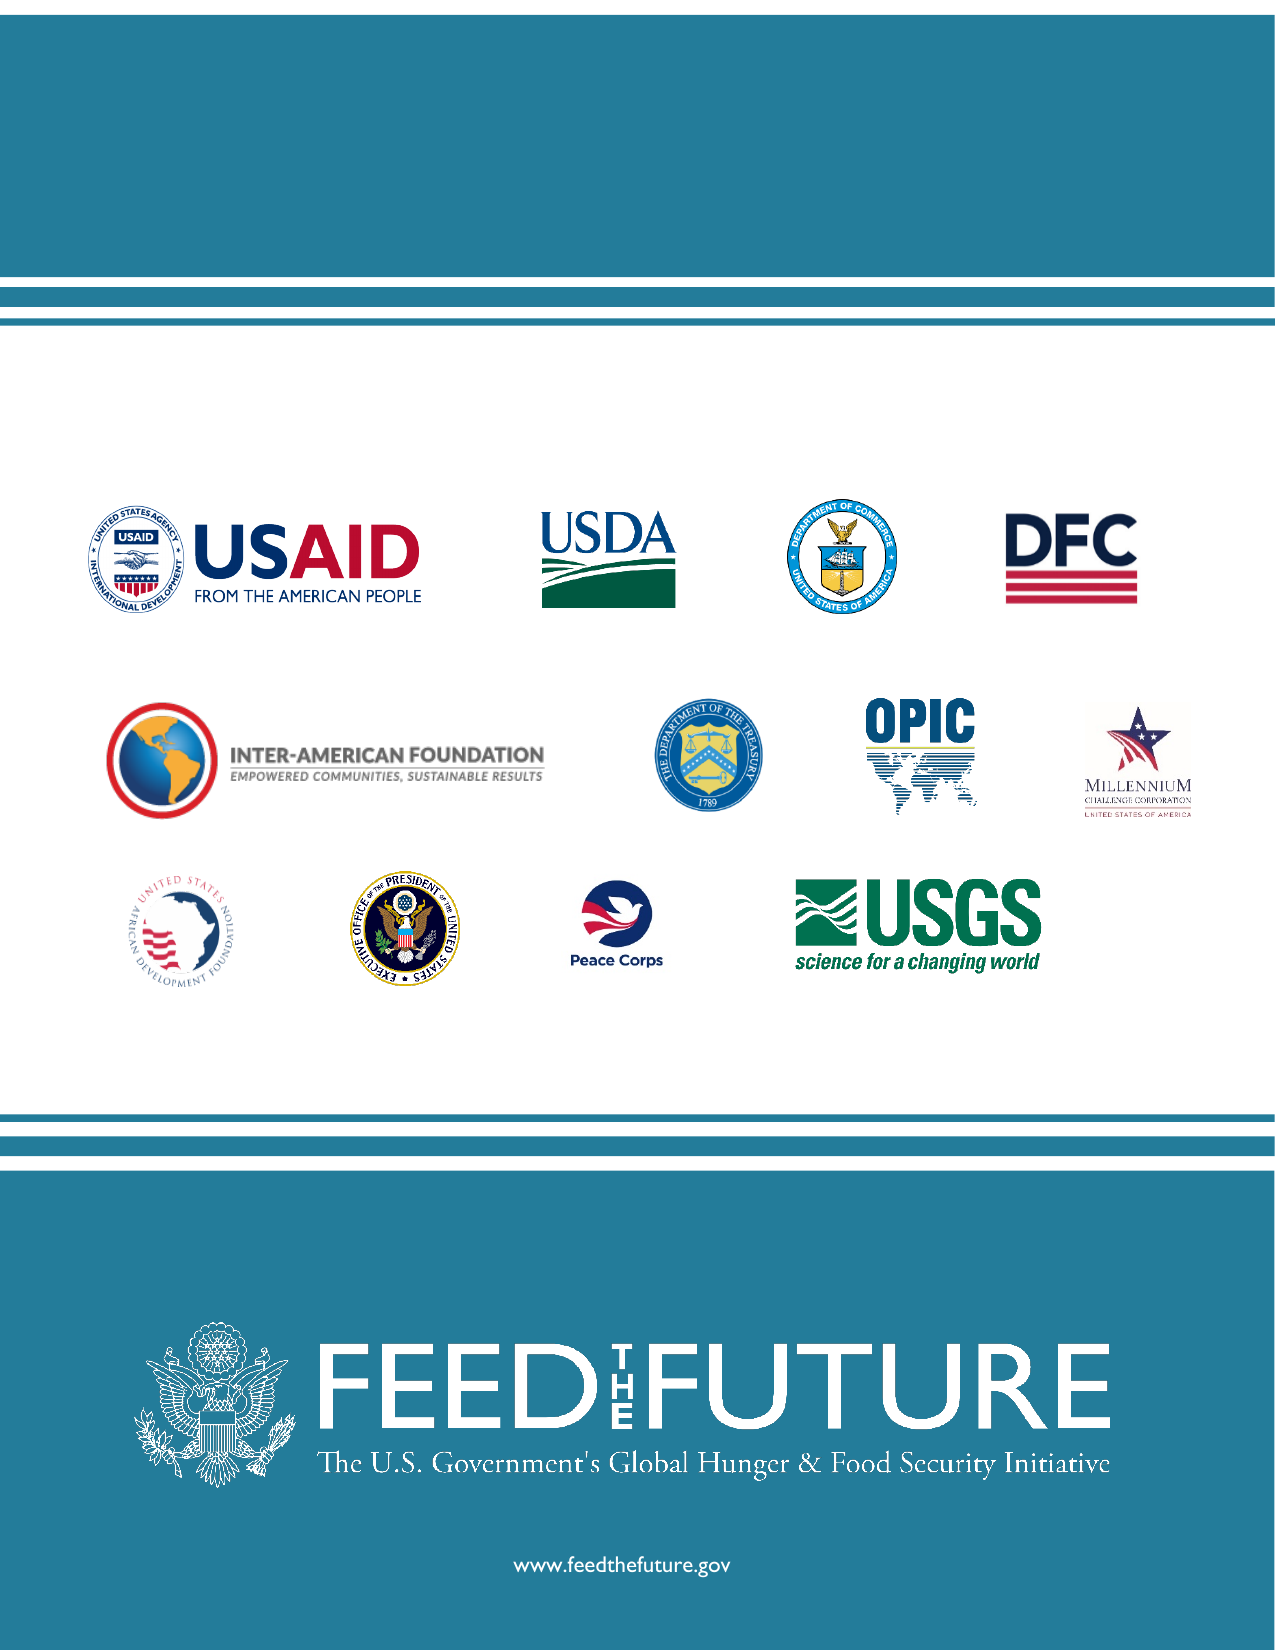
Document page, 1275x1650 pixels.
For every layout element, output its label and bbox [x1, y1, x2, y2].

picture [540, 510, 677, 608]
picture [787, 565, 831, 614]
picture [787, 871, 1048, 980]
picture [854, 569, 897, 614]
picture [849, 499, 897, 544]
picture [1001, 485, 1142, 632]
picture [654, 698, 763, 812]
picture [1085, 702, 1191, 817]
picture [128, 876, 234, 987]
picture [350, 871, 460, 986]
picture [787, 499, 835, 549]
picture [557, 871, 677, 986]
picture [800, 512, 885, 601]
picture [870, 593, 876, 600]
picture [866, 698, 977, 815]
picture [134, 1322, 1110, 1488]
picture [101, 698, 567, 832]
picture [38, 470, 466, 656]
